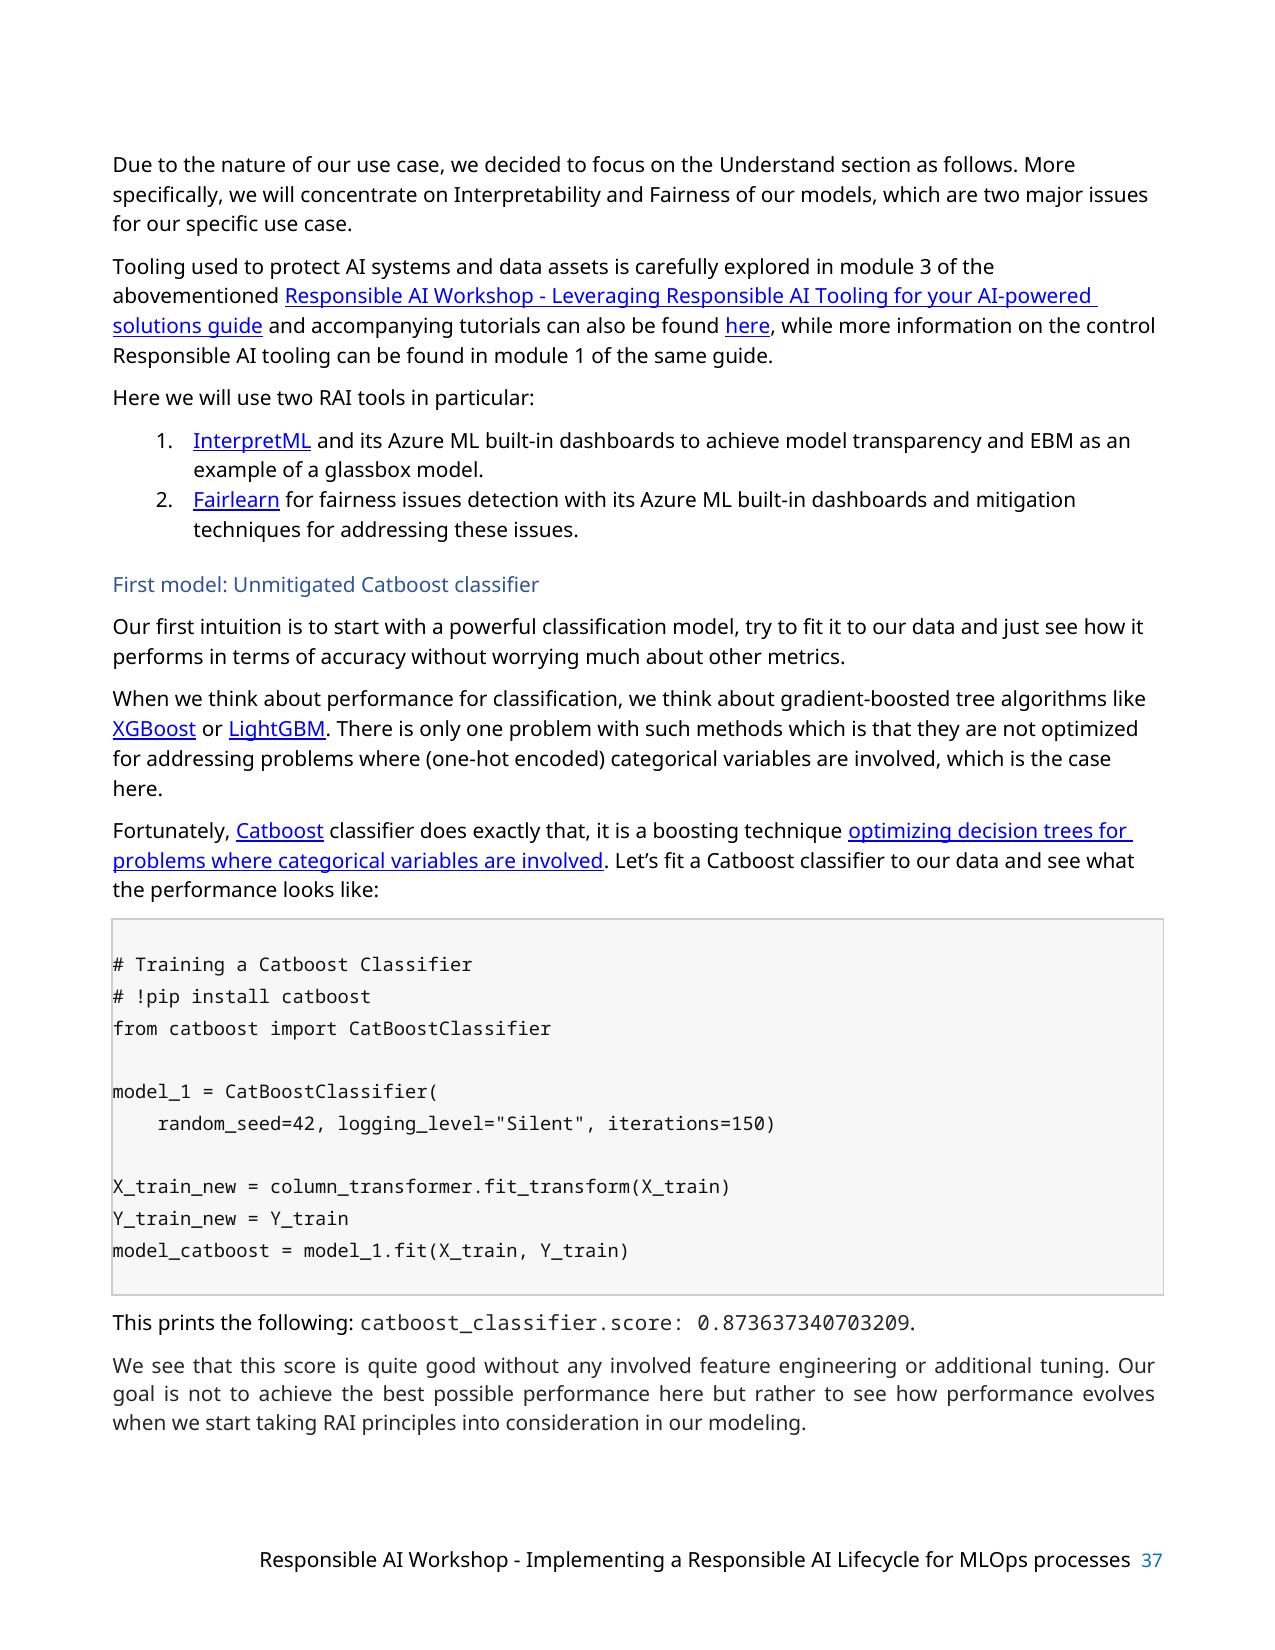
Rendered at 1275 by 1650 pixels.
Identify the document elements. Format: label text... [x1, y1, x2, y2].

text When we think about performance for classification, we think about gradient-boosted tree algorithms like XGBoost or LightGBM. There is only one problem with such methods which is that they are not optimized for addressing problems where (one-hot encoded) categorical variables are involved, which is the case here. [112, 684, 1162, 802]
text Due to the nature of our use case, we decided to focus on the Understand section as follows. More specifically, we will concentrate on Interpretability and Fairness of our models, which are two major issues for our specific use case. [112, 150, 1162, 238]
text # Training a Catboost Classifier [113, 950, 1163, 977]
text Our first intuition is to start with a powerful classification model, try to fit it to our data and just see how it performs in terms of accuracy without worrying much about other metrics. [112, 612, 1162, 671]
text X_train_new = column_transformer.fit_transform(X_train) [113, 1172, 1163, 1199]
subtitle First model: Unmitigated Catboost classifier [112, 570, 1162, 598]
text Fortunately, Catboost classifier does exactly that, it is a boosting technique optimizing decision trees for problems where categorical variables are involved. Let’s fit a Catboost classifier to our data and see what the performance looks like: [112, 816, 1162, 904]
list InterpretML and its Azure ML built-in dashboards to achieve model transparency and EBM as an example of a glassbox model. [156, 426, 1162, 484]
text model_1 = CatBoostClassifier( [113, 1077, 1163, 1104]
text Y_train_new = Y_train [113, 1204, 1163, 1231]
text Here we will use two RAI tools in particular: [112, 383, 1162, 412]
text Tooling used to protect AI systems and data assets is carefully explored in module 3 of the abovementioned Responsible AI Workshop - Leveraging Responsible AI Tooling for your AI-powered solutions guide and accompanying tutorials can also be found here, while more information on the control Responsible AI tooling can be found in module 1 of the same guide. [112, 252, 1162, 370]
text This prints the following: catboost_classifier.score: 0.873637340703209. [112, 1308, 1162, 1337]
text from catboost import CatBoostClassifier [113, 1013, 1163, 1040]
text model_catboost = model_1.fit(X_train, Y_train) [113, 1236, 1163, 1263]
list Fairlearn for fairness issues detection with its Azure ML built-in dashboards and mitigation techniques for addressing these issues. [156, 485, 1162, 544]
text # !pip install catboost [113, 981, 1163, 1008]
text We see that this score is quite good without any involved feature engineering or additional tuning. Our goal is not to achieve the best possible performance here but rather to see how performance evolves when we start taking RAI principles into consideration in our modeling. [112, 1351, 1157, 1436]
text random_seed=42, logging_level="Silent", iterations=150) [113, 1108, 1163, 1136]
